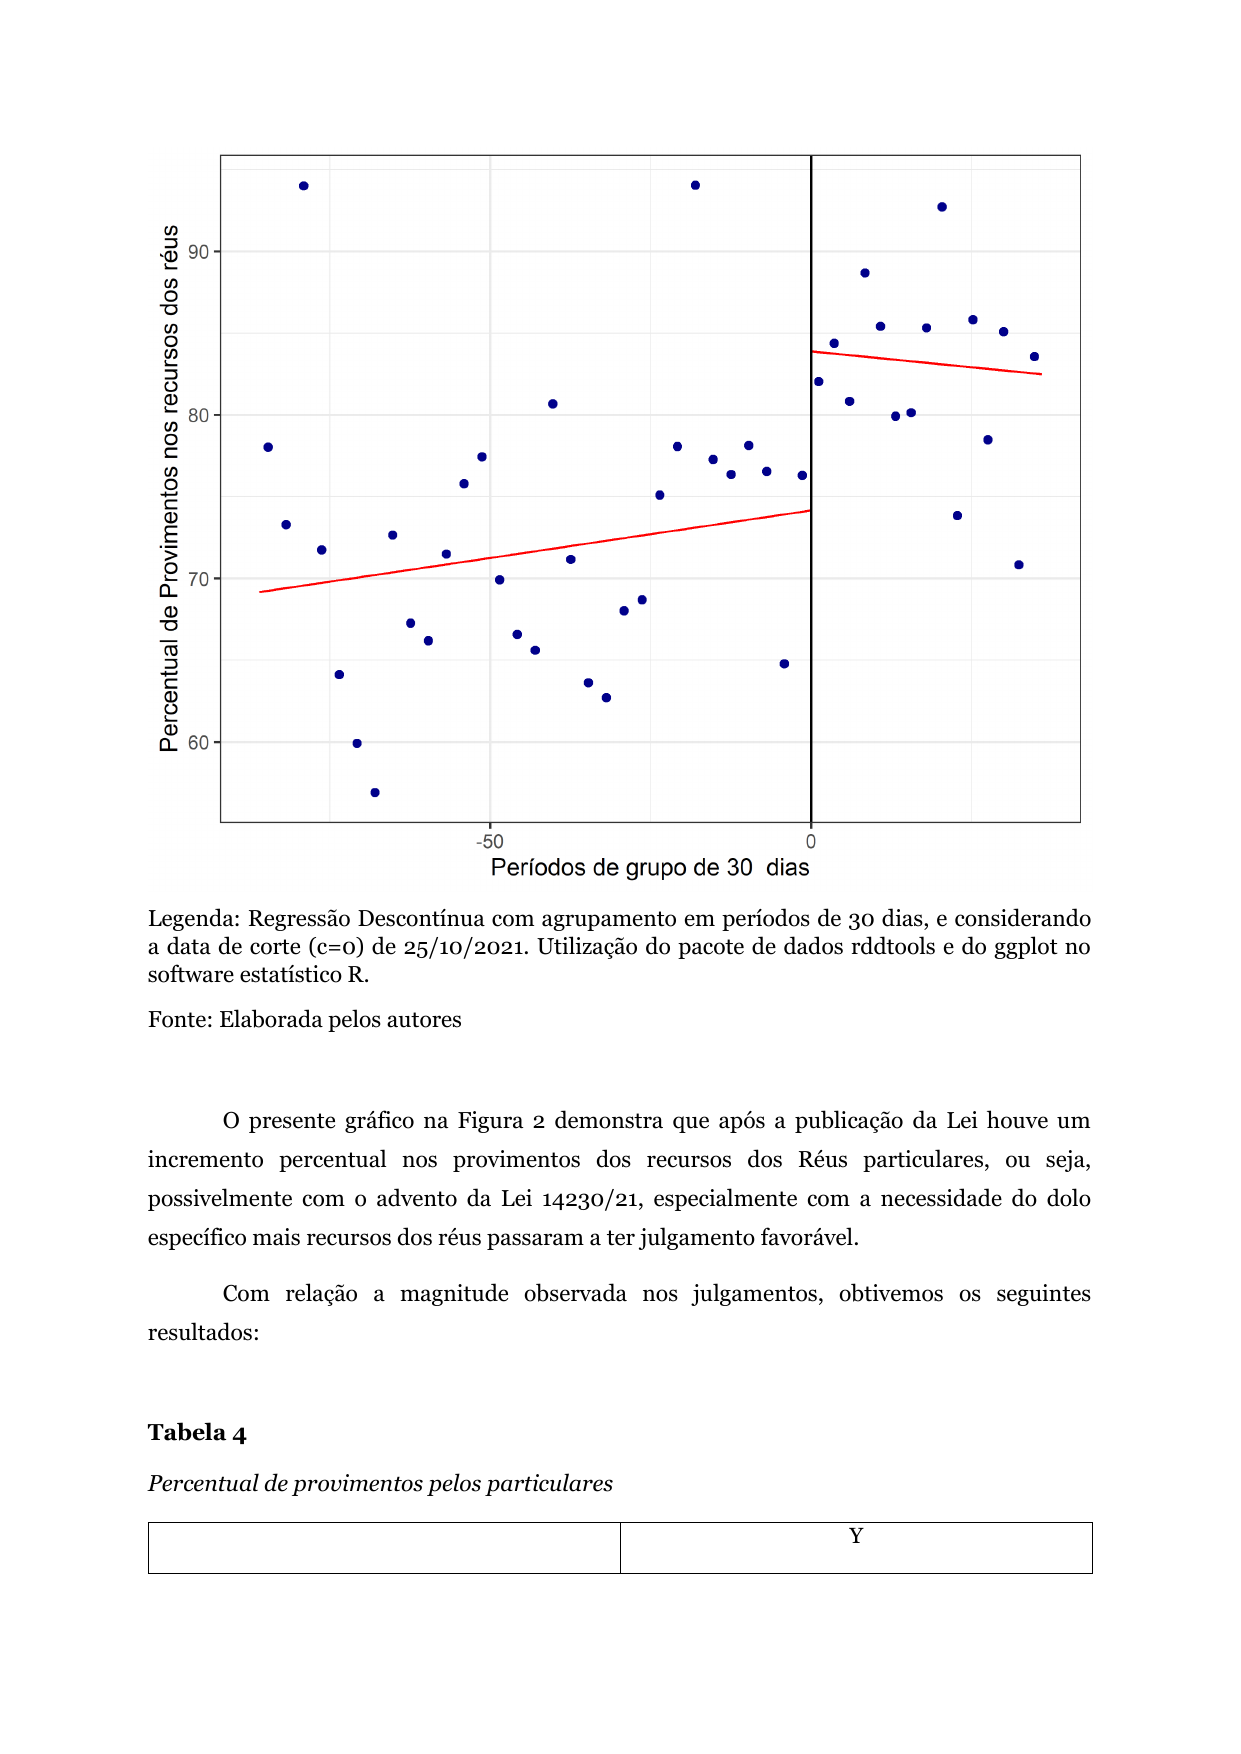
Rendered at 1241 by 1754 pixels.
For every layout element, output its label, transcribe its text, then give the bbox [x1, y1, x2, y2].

text Com relação a magnitude observada nos julgamentos, obtivemos os seguintes resultados: [148, 1280, 1092, 1345]
table_header [149, 1523, 620, 1573]
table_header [621, 1523, 1092, 1573]
text Percentual de provimentos pelos particulares [148, 1470, 1092, 1496]
text Legenda: Regressão Descontínua com agrupamento em períodos de 30 dias, e considerando a data de corte (c=0) de 25/10/2021. Utilização do pacote de dados rddtools e do ggplot no software estatístico R. [148, 905, 1092, 988]
text O presente gráfico na Figura 2 demonstra que após a publicação da Lei houve um incremento percentual nos provimentos dos recursos dos Réus particulares, ou seja, possivelmente com o advento da Lei 14230/21, especialmente com a necessidade do dolo específico mais recursos dos réus passaram a ter julgamento favorável. [148, 1107, 1092, 1250]
text Fonte: Elaborada pelos autores [148, 1006, 1092, 1032]
picture [147, 147, 1093, 892]
text Tabela 4 [148, 1419, 1092, 1446]
